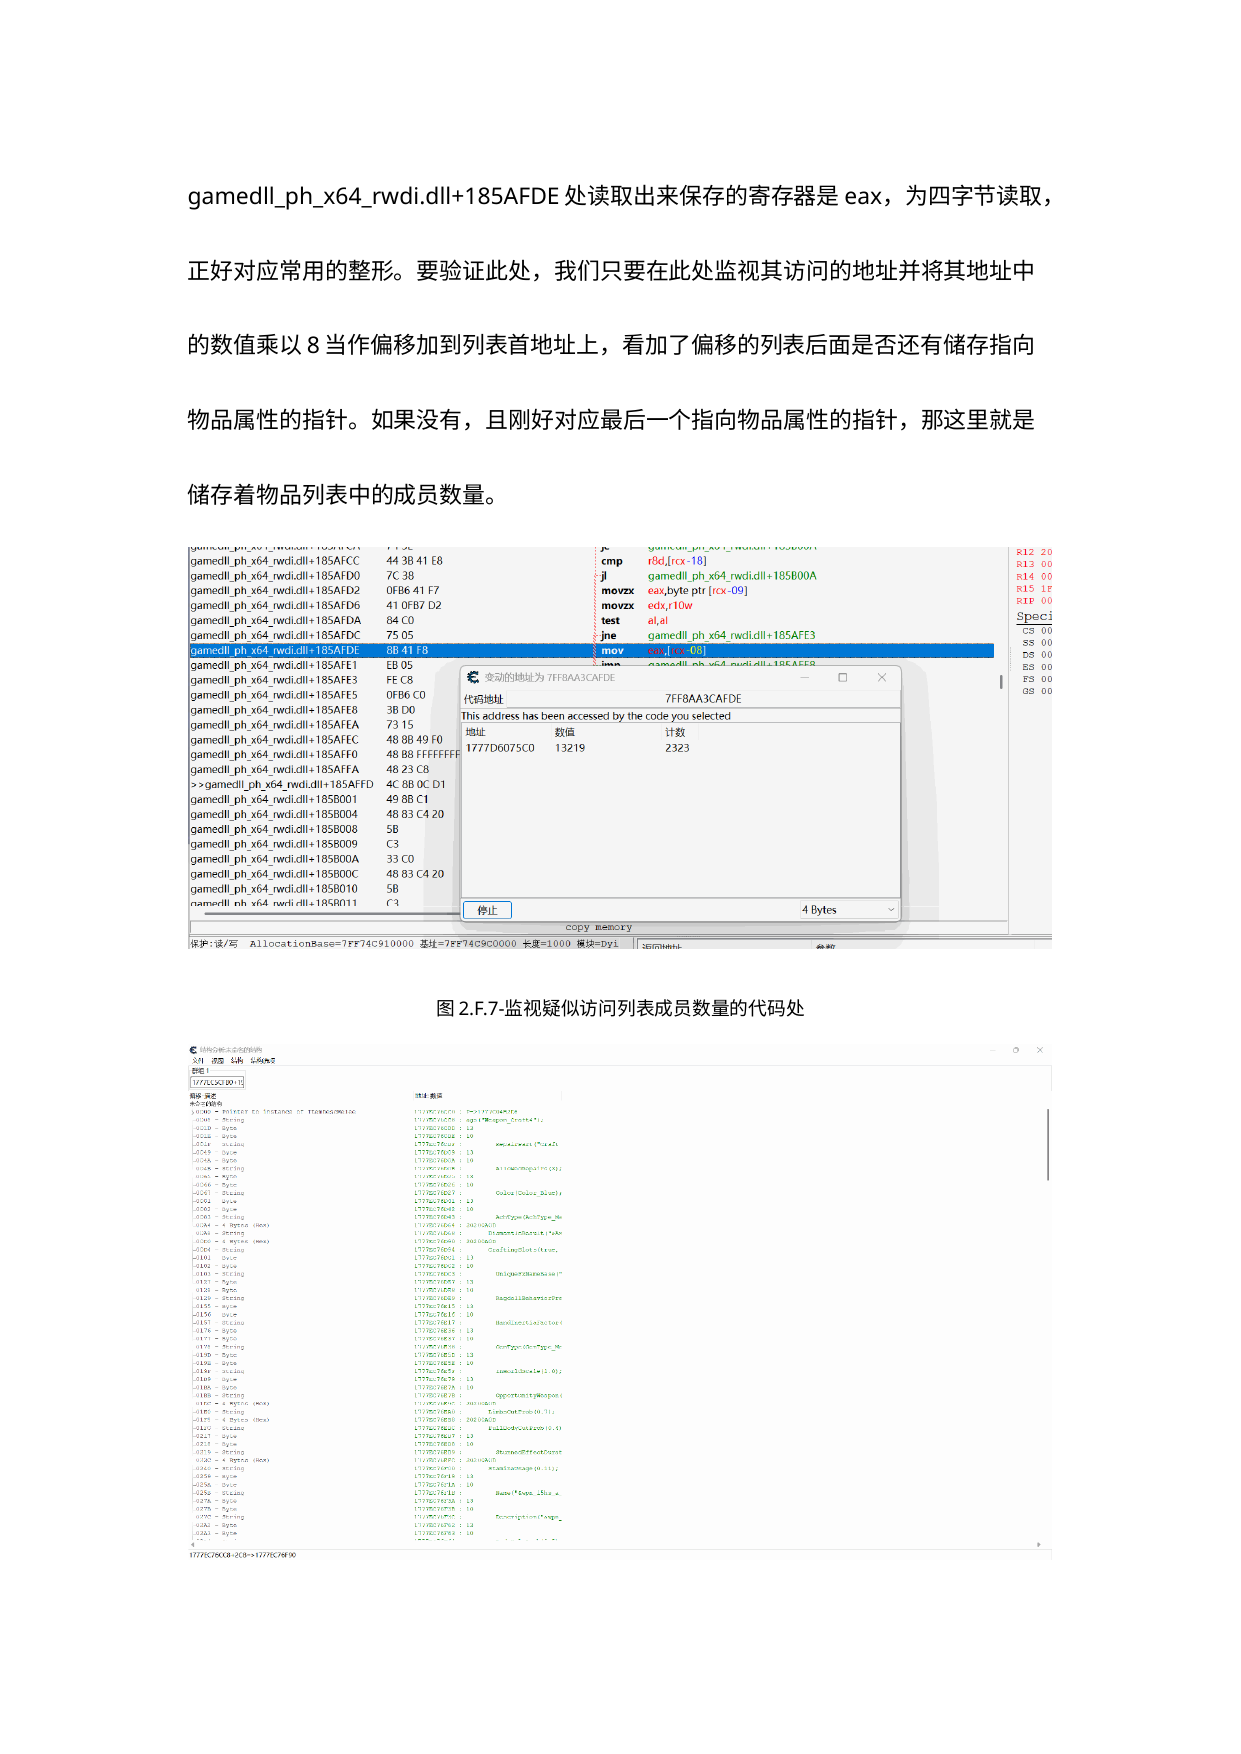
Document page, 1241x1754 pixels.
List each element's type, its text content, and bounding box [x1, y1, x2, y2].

picture [188, 1044, 1052, 1560]
text 图2.F.7-监视疑似访问列表成员数量的代码处 [187, 991, 1053, 1024]
picture [188, 547, 1052, 949]
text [187, 162, 1053, 526]
